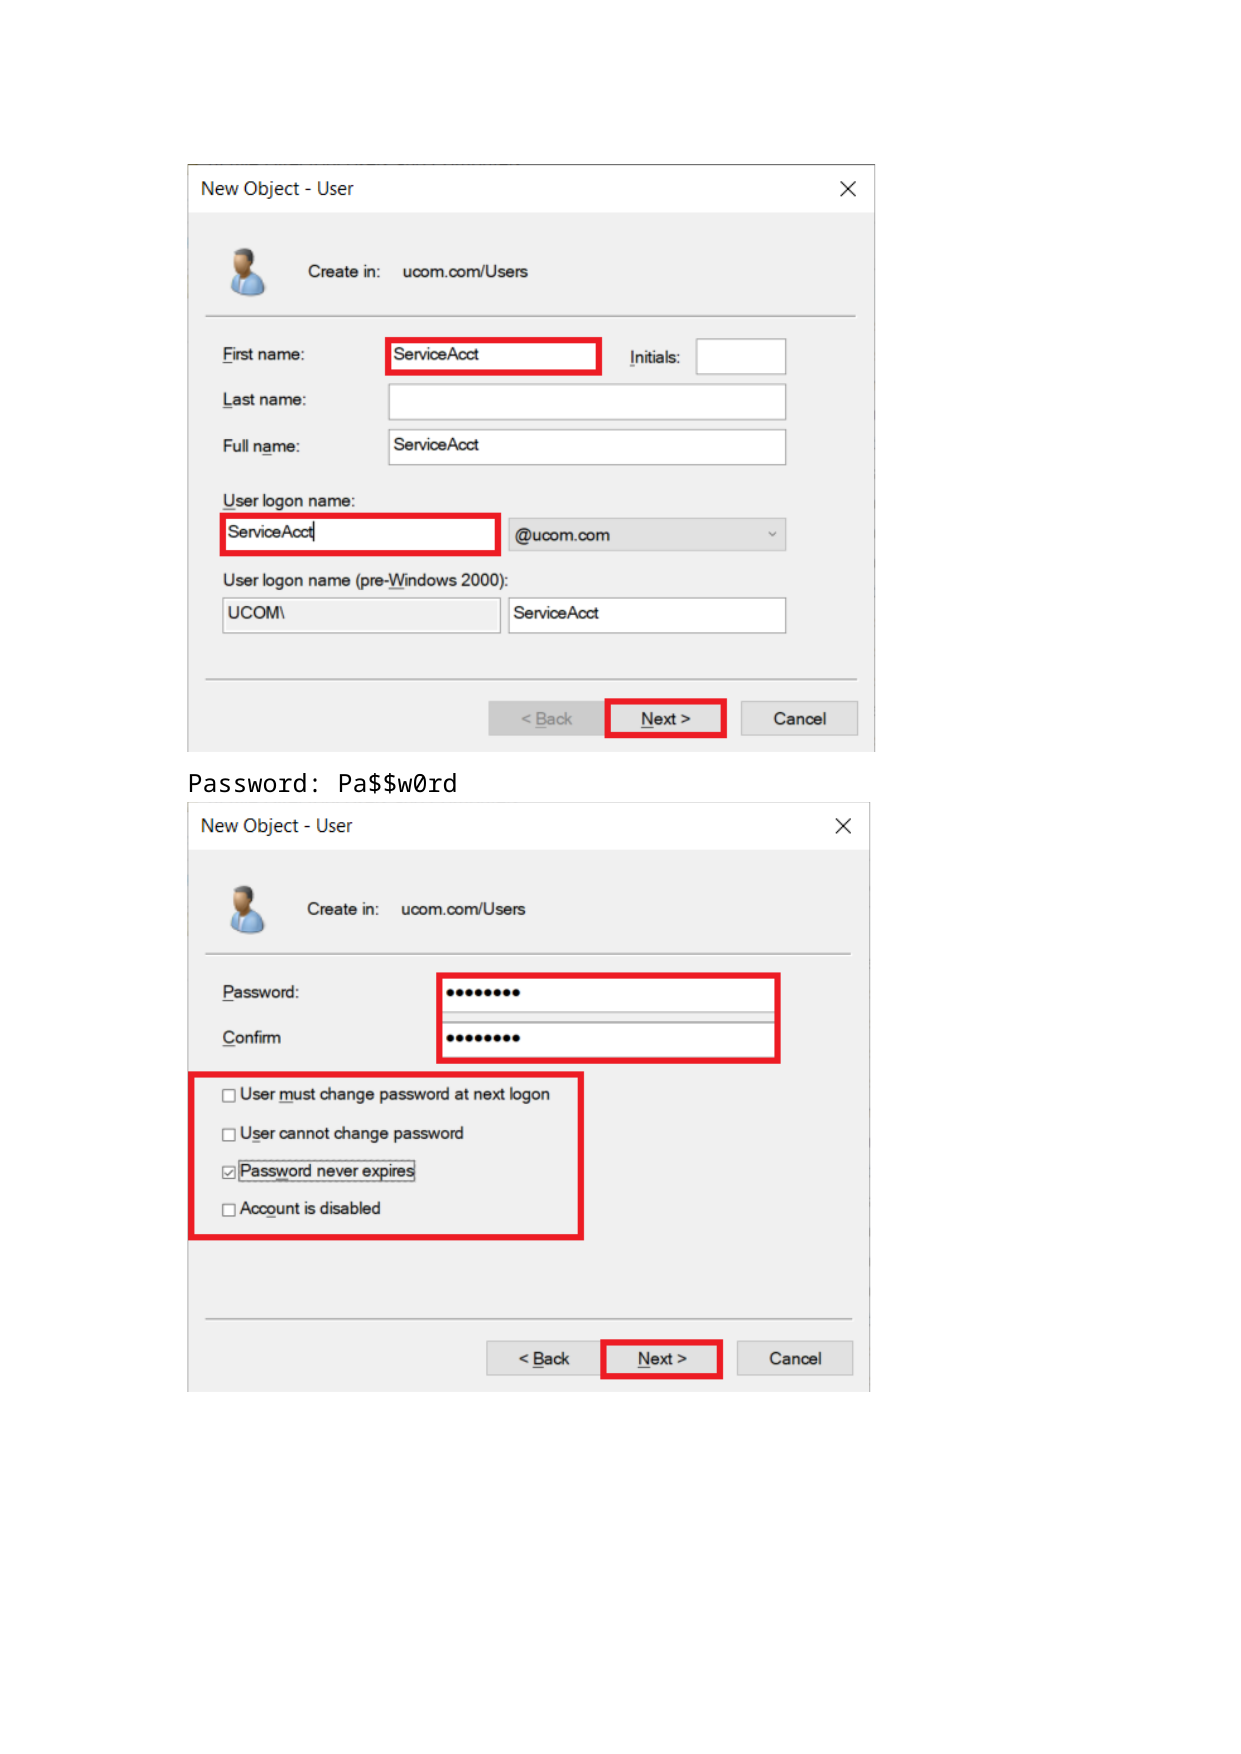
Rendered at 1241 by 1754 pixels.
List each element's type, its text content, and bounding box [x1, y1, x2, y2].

picture [187, 164, 876, 752]
picture [187, 802, 871, 1392]
text Password: Pa$$w0rd [187, 764, 1053, 802]
